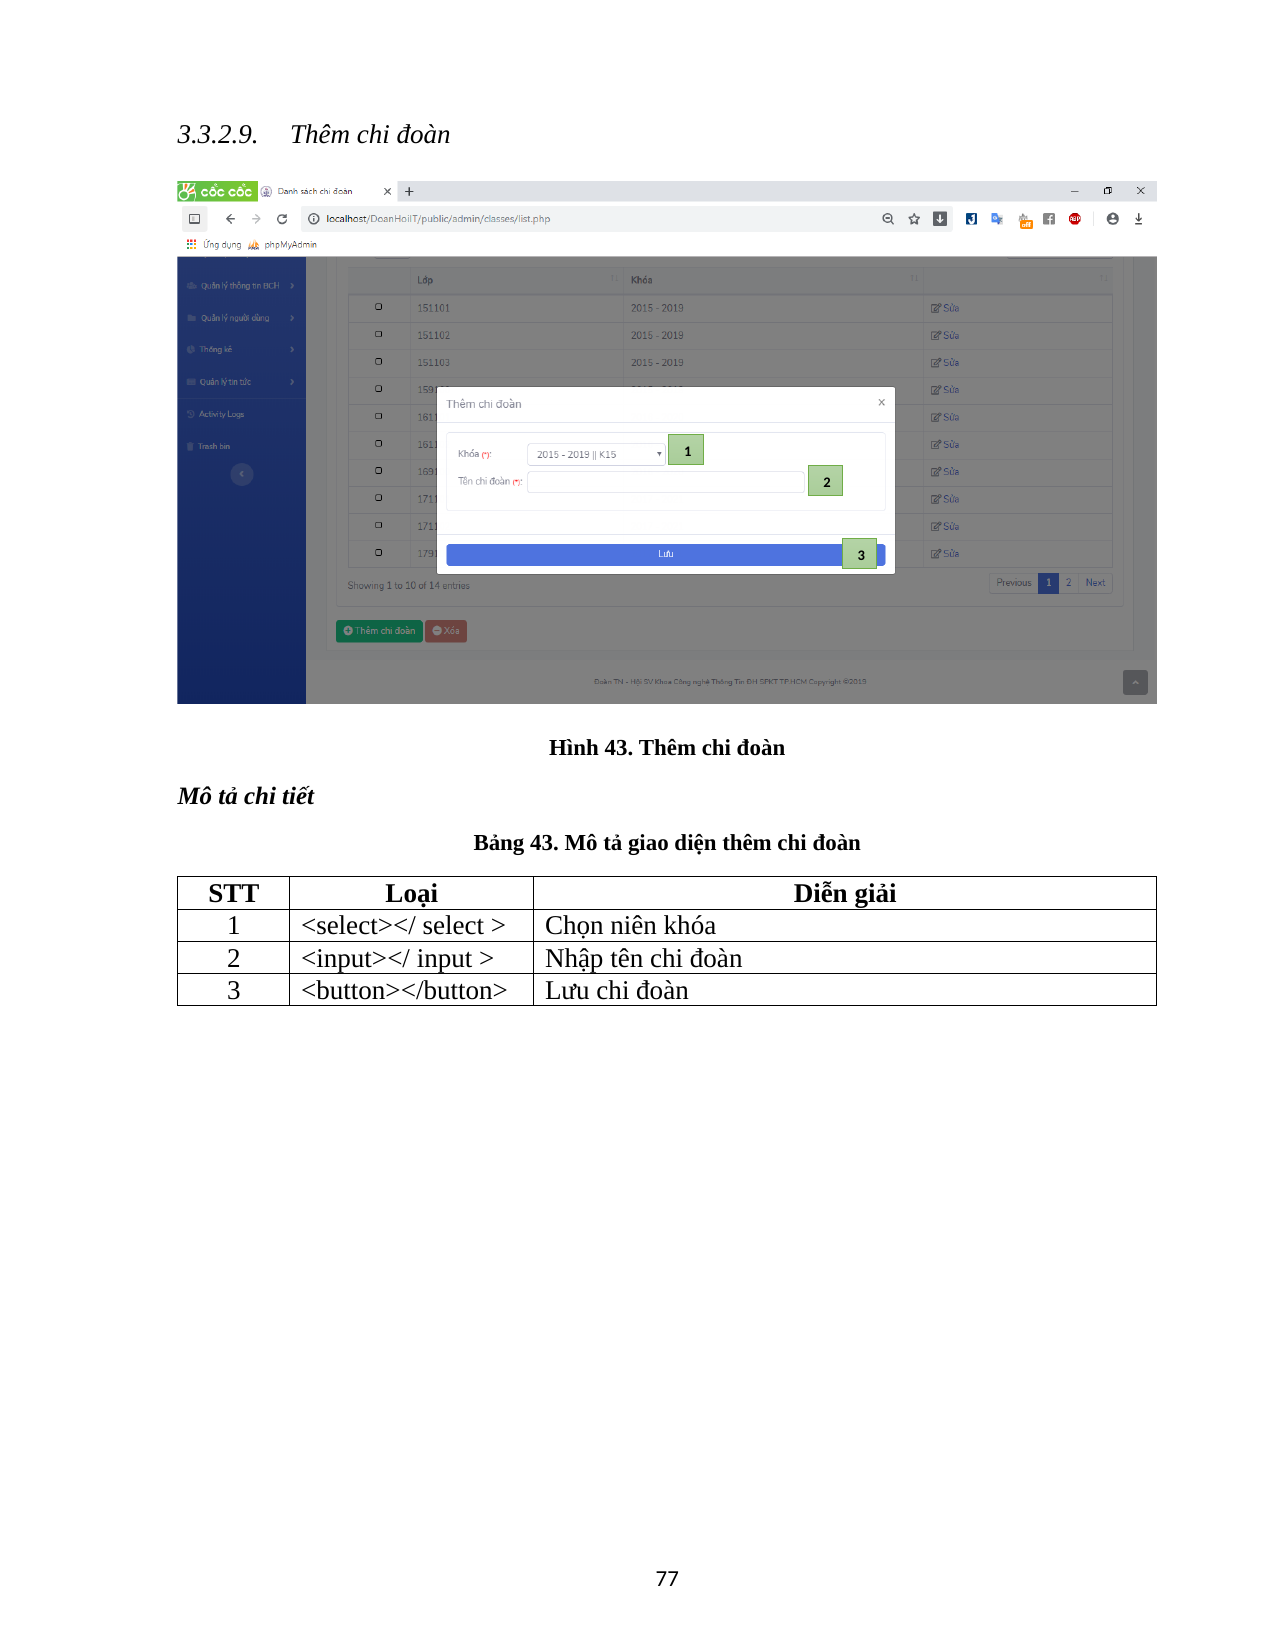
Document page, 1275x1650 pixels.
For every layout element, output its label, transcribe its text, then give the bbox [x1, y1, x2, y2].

table_cell <button></button> [290, 974, 533, 1005]
table_cell 2 [178, 942, 289, 973]
table_cell Lưu chi đoàn [534, 974, 1156, 1005]
text Mô tả chi tiết [177, 781, 1157, 810]
table_cell Nhập tên chi đoàn [534, 942, 1156, 973]
table_cell <input></ input > [290, 942, 533, 973]
table_cell <select></ select > [290, 910, 533, 941]
table_header Diễn giải [534, 877, 1156, 908]
table_header Loại [290, 877, 533, 908]
list Thêm chi đoàn [177, 118, 1157, 149]
table_header STT [178, 877, 289, 908]
table_cell 1 [178, 910, 289, 941]
picture [177, 181, 1157, 704]
text Hình 43. Thêm chi đoàn [177, 734, 1157, 761]
table_cell Chọn niên khóa [534, 910, 1156, 941]
table_cell 3 [178, 974, 289, 1005]
text Bảng 43. Mô tả giao diện thêm chi đoàn [177, 829, 1157, 855]
